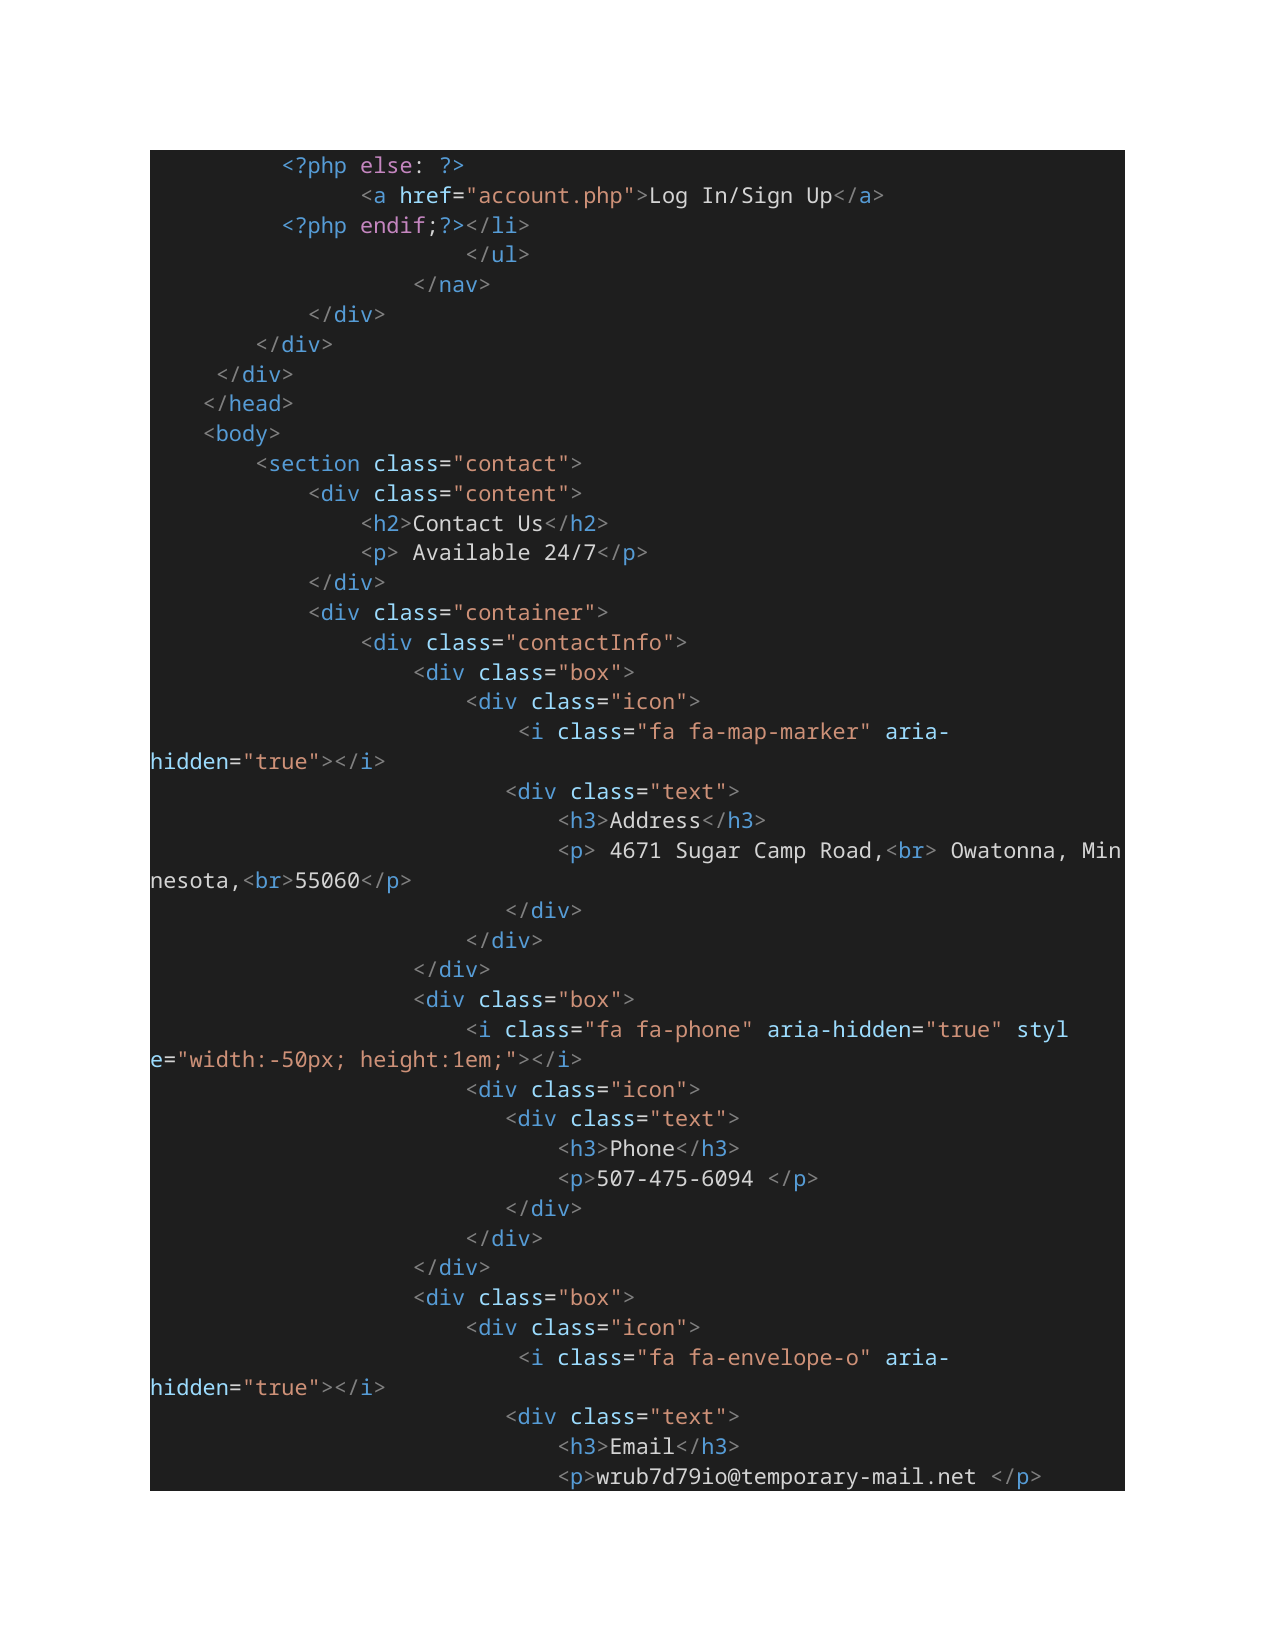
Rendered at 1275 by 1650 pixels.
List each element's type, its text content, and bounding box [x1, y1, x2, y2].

text <div class="box"> [150, 656, 1125, 686]
text <div class="text"> [150, 776, 1125, 805]
text </div> [150, 567, 1125, 597]
text <p>507-475-6094 </p> [150, 1163, 1125, 1193]
text </div> [150, 954, 1125, 984]
text <h2>Contact Us</h2> [150, 507, 1125, 537]
text <div class="contactInfo"> [150, 627, 1125, 656]
text <body> [150, 418, 1125, 448]
text </div> [150, 1193, 1125, 1222]
text </div> [150, 924, 1125, 954]
text <div class="box"> [150, 1282, 1125, 1312]
text </ul> [150, 239, 1125, 269]
text <?php else: ?> [150, 150, 1125, 180]
text <a href="account.php">Log In/Sign Up</a> [150, 180, 1125, 209]
text <div class="box"> [150, 984, 1125, 1014]
text <h3>Email</h3> [150, 1431, 1125, 1461]
text <div class="text"> [150, 1103, 1125, 1133]
text </div> [150, 329, 1125, 358]
text <p>wrub7d79io@temporary-mail.net </p> [150, 1461, 1125, 1491]
text <i class="fa fa-envelope-o" aria-hidden="true"></i> [150, 1342, 1125, 1401]
text <section class="contact"> [150, 448, 1125, 478]
text </div> [150, 1252, 1125, 1282]
text </div> [150, 895, 1125, 924]
text </nav> [150, 269, 1125, 299]
text <h3>Phone</h3> [150, 1133, 1125, 1163]
text <p> Available 24/7</p> [150, 537, 1125, 567]
text </head> [150, 388, 1125, 418]
text <div class="icon"> [150, 1073, 1125, 1103]
text <div class="icon"> [150, 686, 1125, 716]
text <i class="fa fa-phone" aria-hidden="true" style="width:-50px; height:1em;"></i> [150, 1014, 1125, 1073]
text <p> 4671 Sugar Camp Road,<br> Owatonna, Minnesota,<br>55060</p> [150, 835, 1125, 895]
text <?php endif;?></li> [150, 209, 1125, 239]
text <div class="text"> [150, 1401, 1125, 1431]
text </div> [150, 1222, 1125, 1252]
text <div class="icon"> [150, 1312, 1125, 1342]
text <div class="container"> [150, 597, 1125, 627]
text <div class="content"> [150, 478, 1125, 507]
text </div> [150, 358, 1125, 388]
text <h3>Address</h3> [150, 805, 1125, 835]
text <i class="fa fa-map-marker" aria-hidden="true"></i> [150, 716, 1125, 776]
text </div> [150, 299, 1125, 329]
